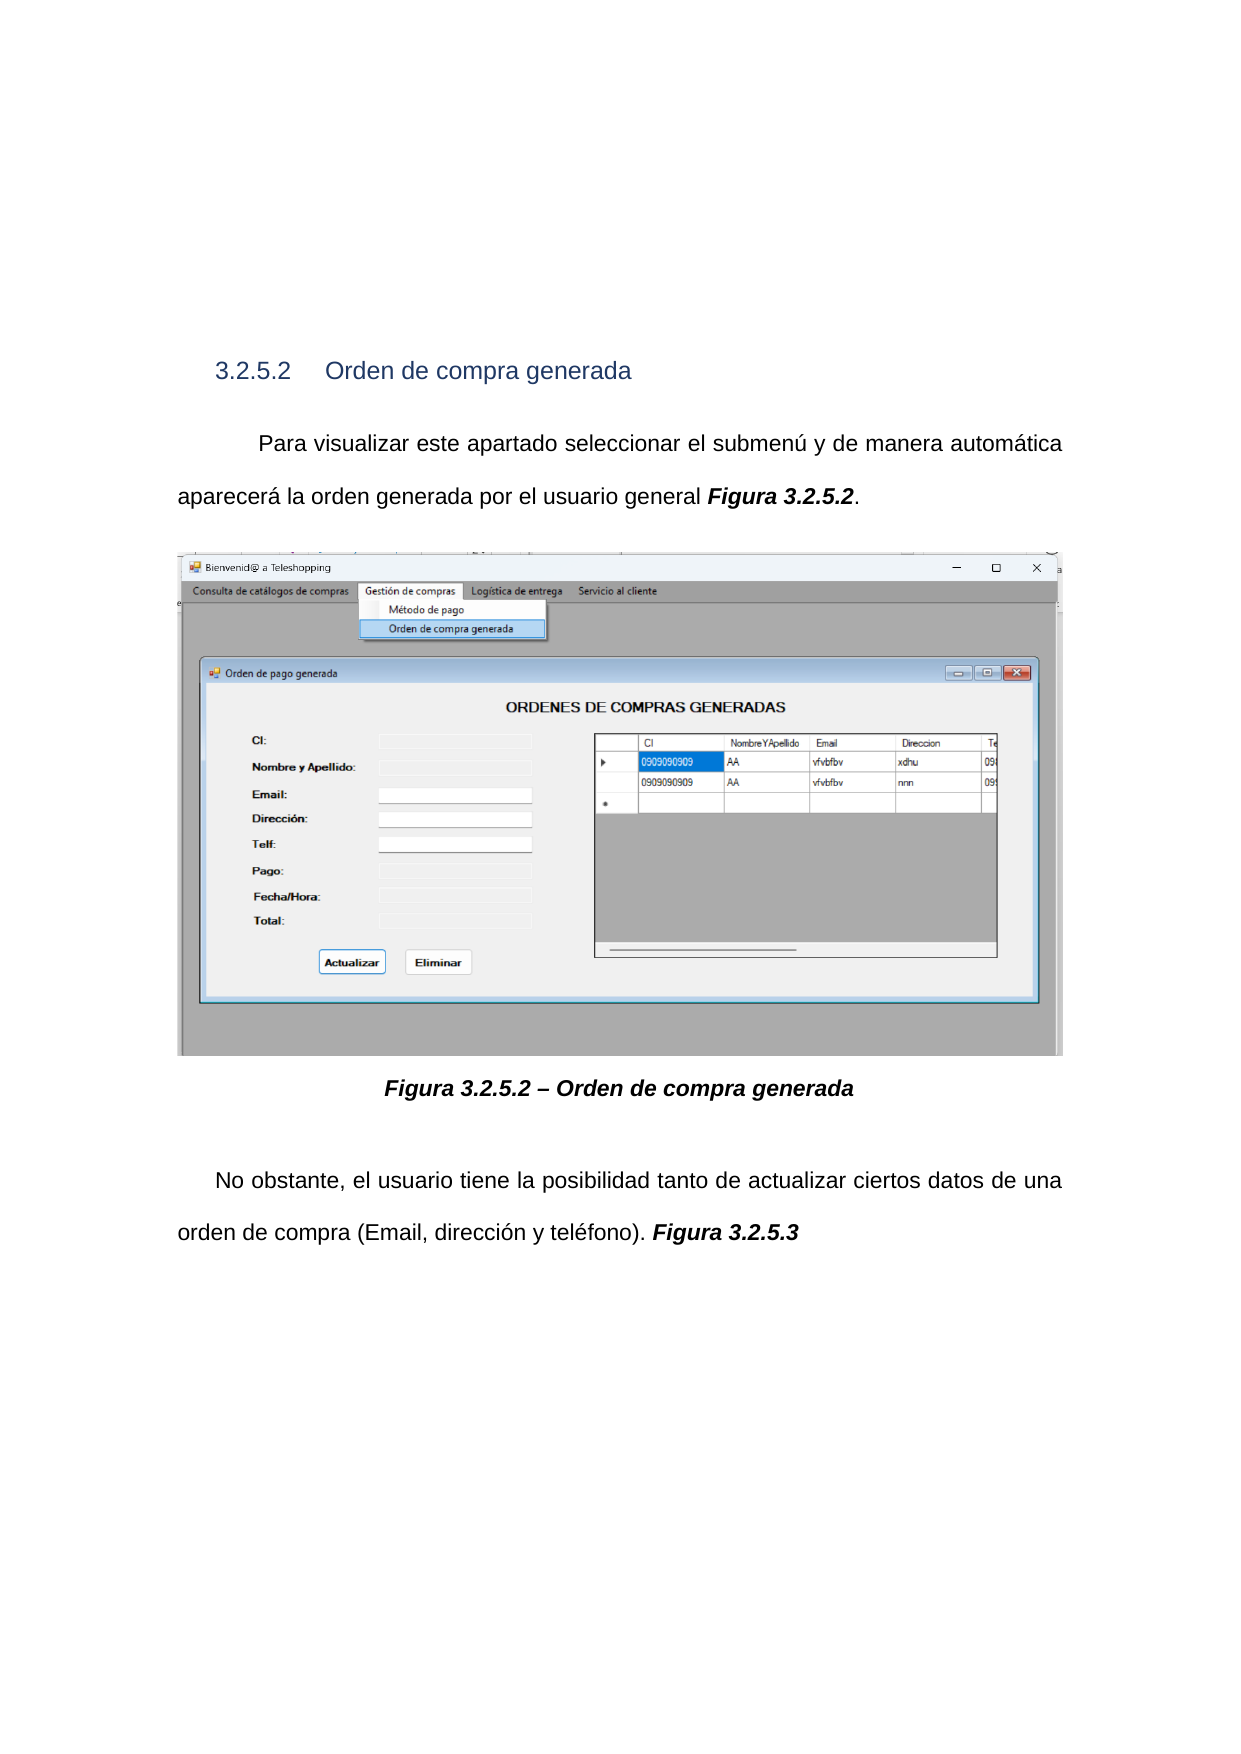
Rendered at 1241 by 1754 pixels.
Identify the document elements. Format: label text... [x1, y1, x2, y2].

text Para visualizar este apartado seleccionar el submenú y de manera automática aparecerá la orden generada por el usuario general Figura 3.2.5.2. [177, 430, 1063, 509]
list Orden de compra generada [215, 356, 1063, 384]
text Figura 3.2.5.2 – Orden de compra generada [177, 1075, 1063, 1101]
text No obstante, el usuario tiene la posibilidad tanto de actualizar ciertos datos de una orden de compra (Email, dirección y teléfono). Figura 3.2.5.3 [177, 1167, 1063, 1246]
picture [177, 552, 1063, 1056]
